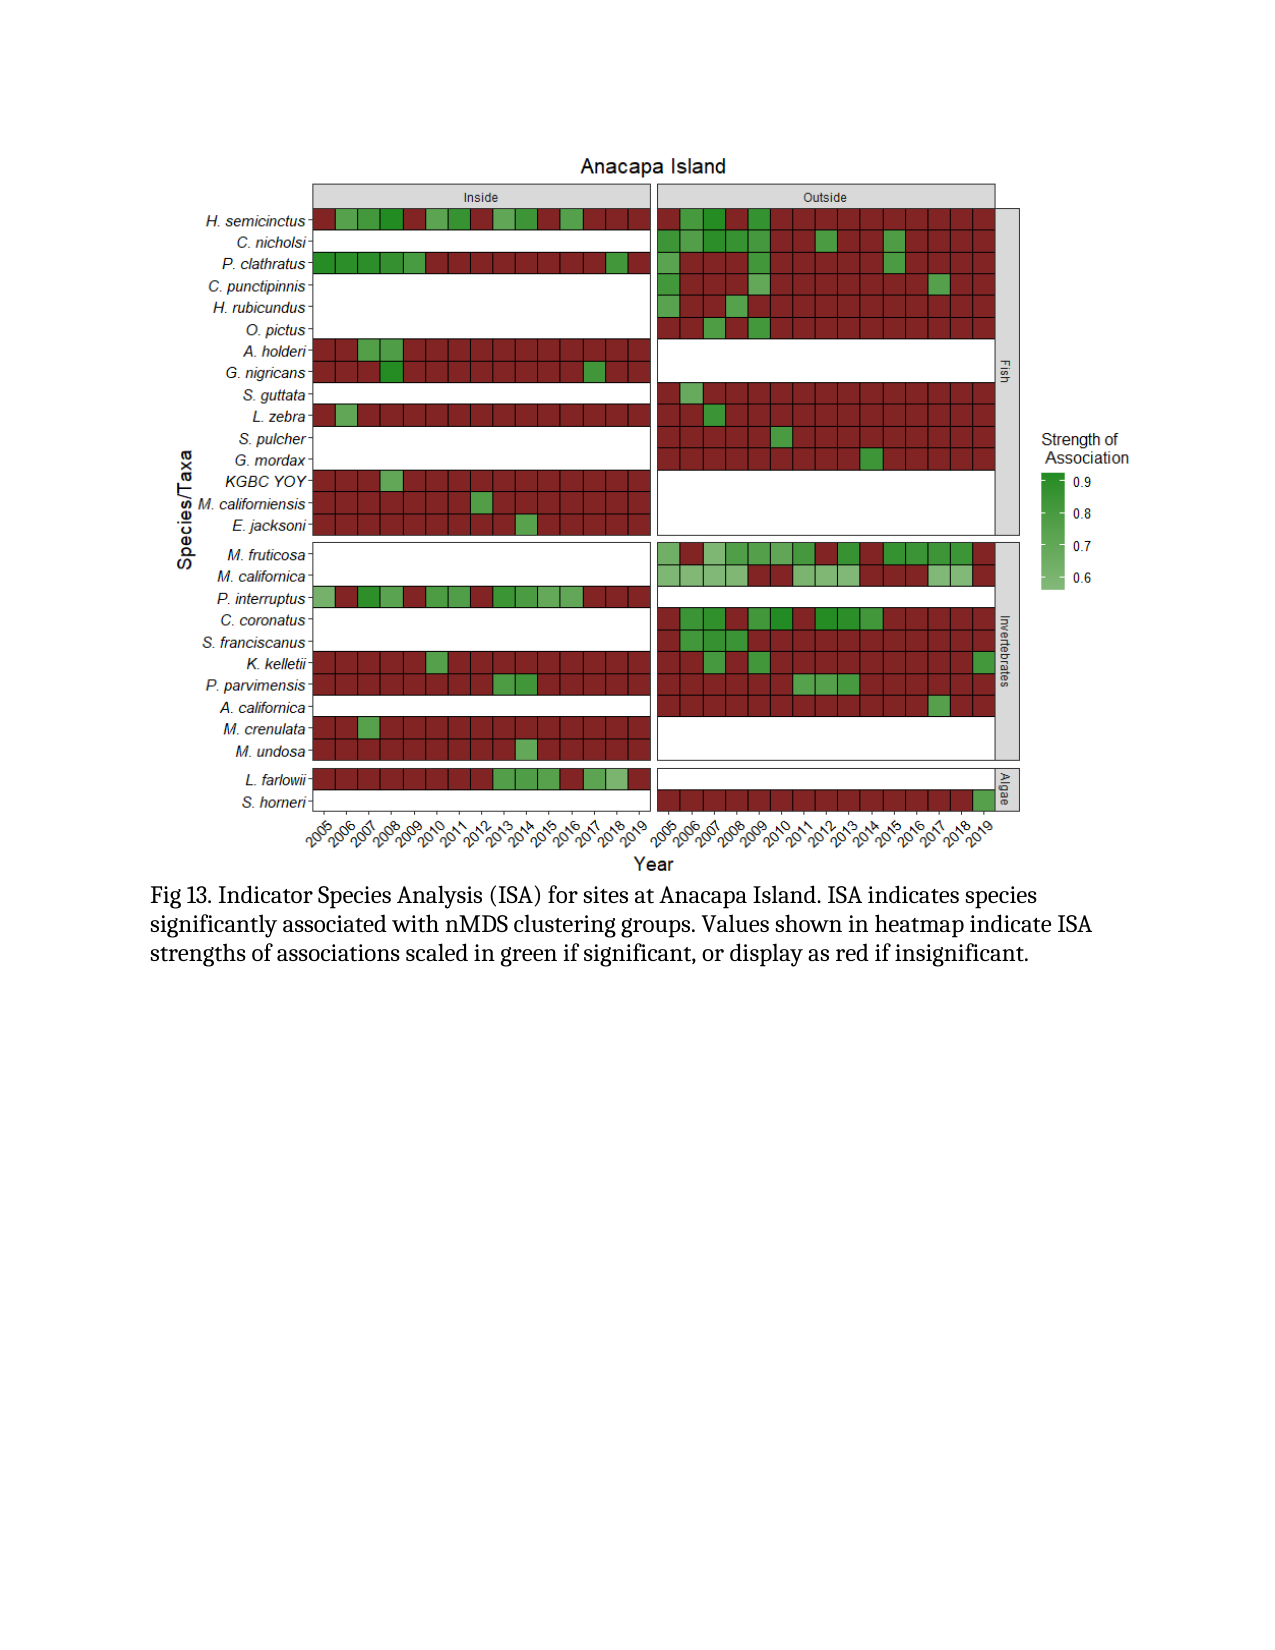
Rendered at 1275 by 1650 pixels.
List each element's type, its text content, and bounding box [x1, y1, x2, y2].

picture [168, 150, 1144, 882]
